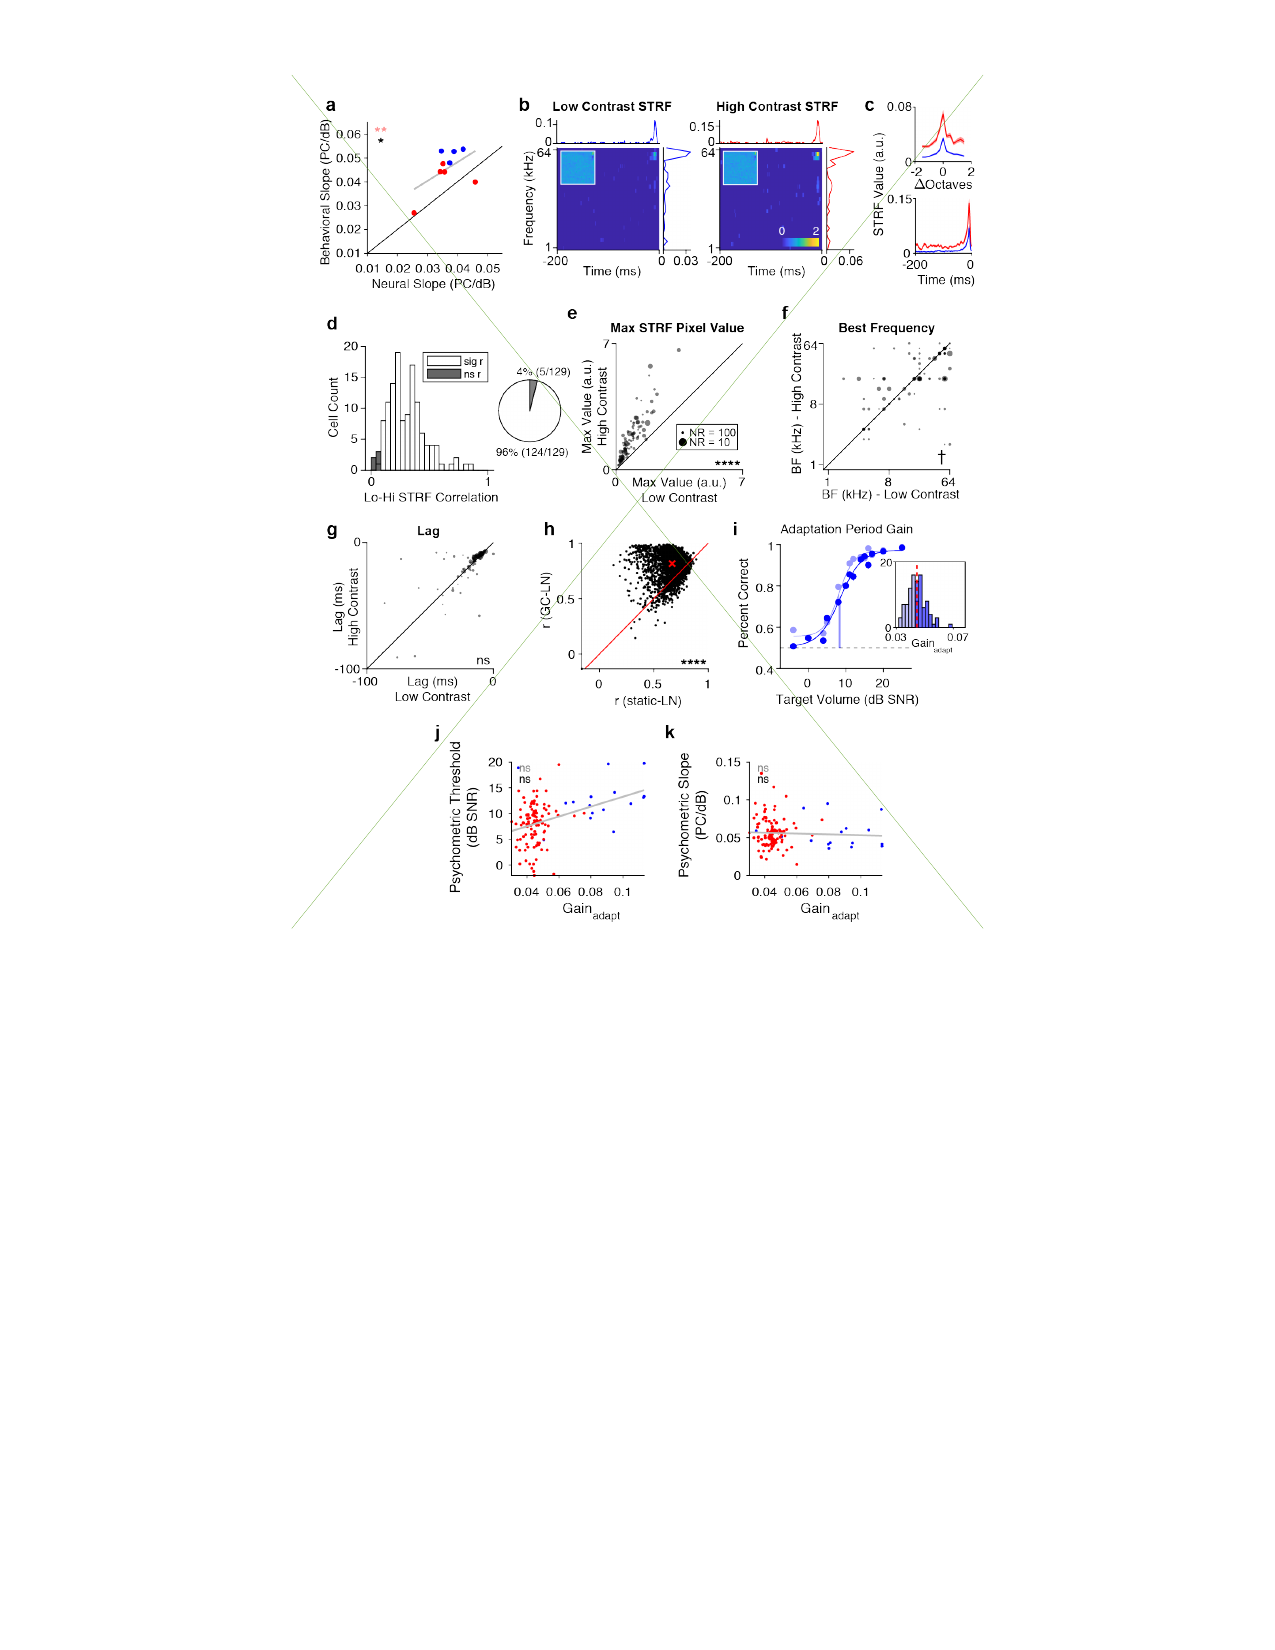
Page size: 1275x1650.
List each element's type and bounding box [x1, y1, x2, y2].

picture [293, 75, 982, 500]
picture [639, 76, 984, 928]
picture [293, 503, 982, 929]
picture [291, 76, 636, 927]
